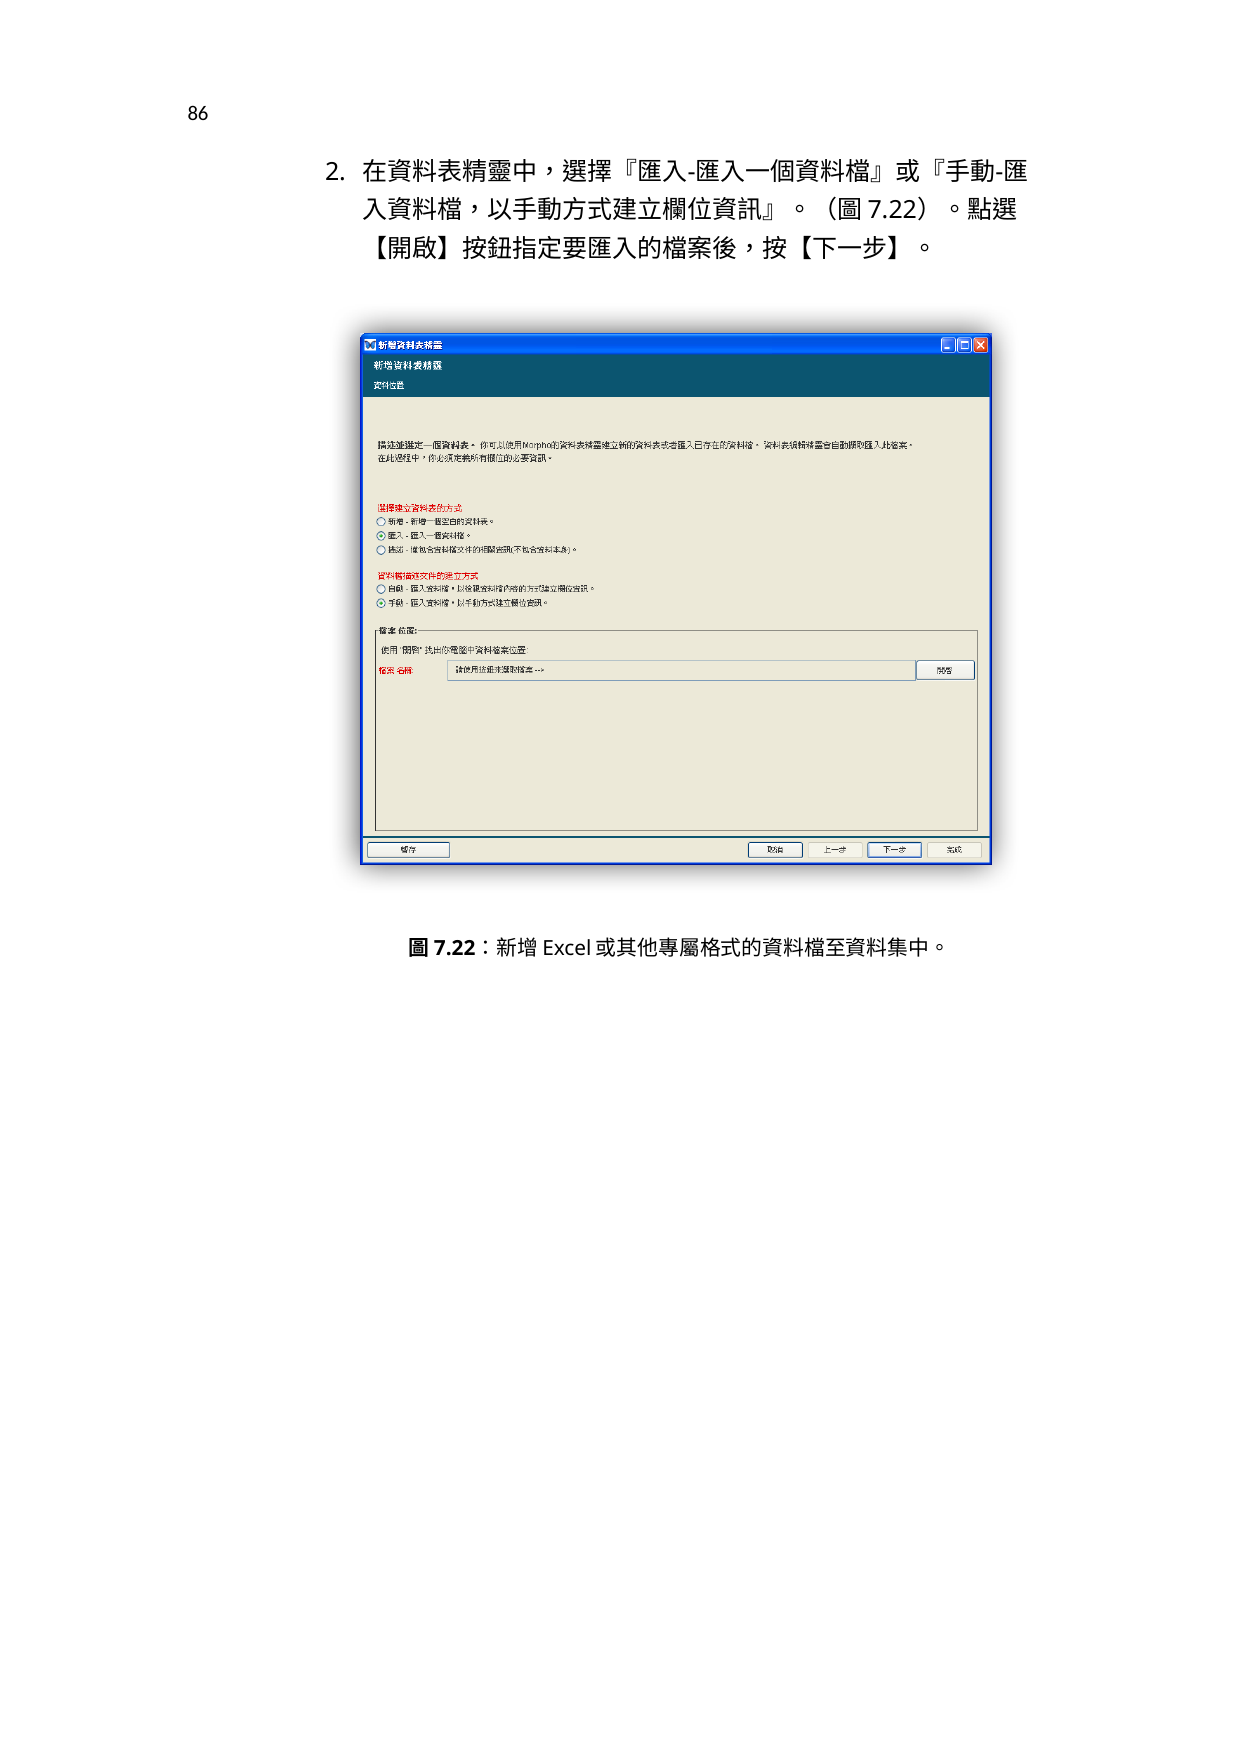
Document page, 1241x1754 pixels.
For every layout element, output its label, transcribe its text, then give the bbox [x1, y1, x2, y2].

list 圖7.22：新增Excel或其他專屬格式的資料檔至資料集中。 [362, 278, 1053, 966]
list 在資料表精靈中，選擇『匯入-匯入一個資料檔』或『手動-匯入資料檔，以手動方式建立欄位資訊』。（圖7.22）。點選【開啟】按鈕指定要匯入的檔案後，按【下一步】。 [325, 151, 1053, 265]
